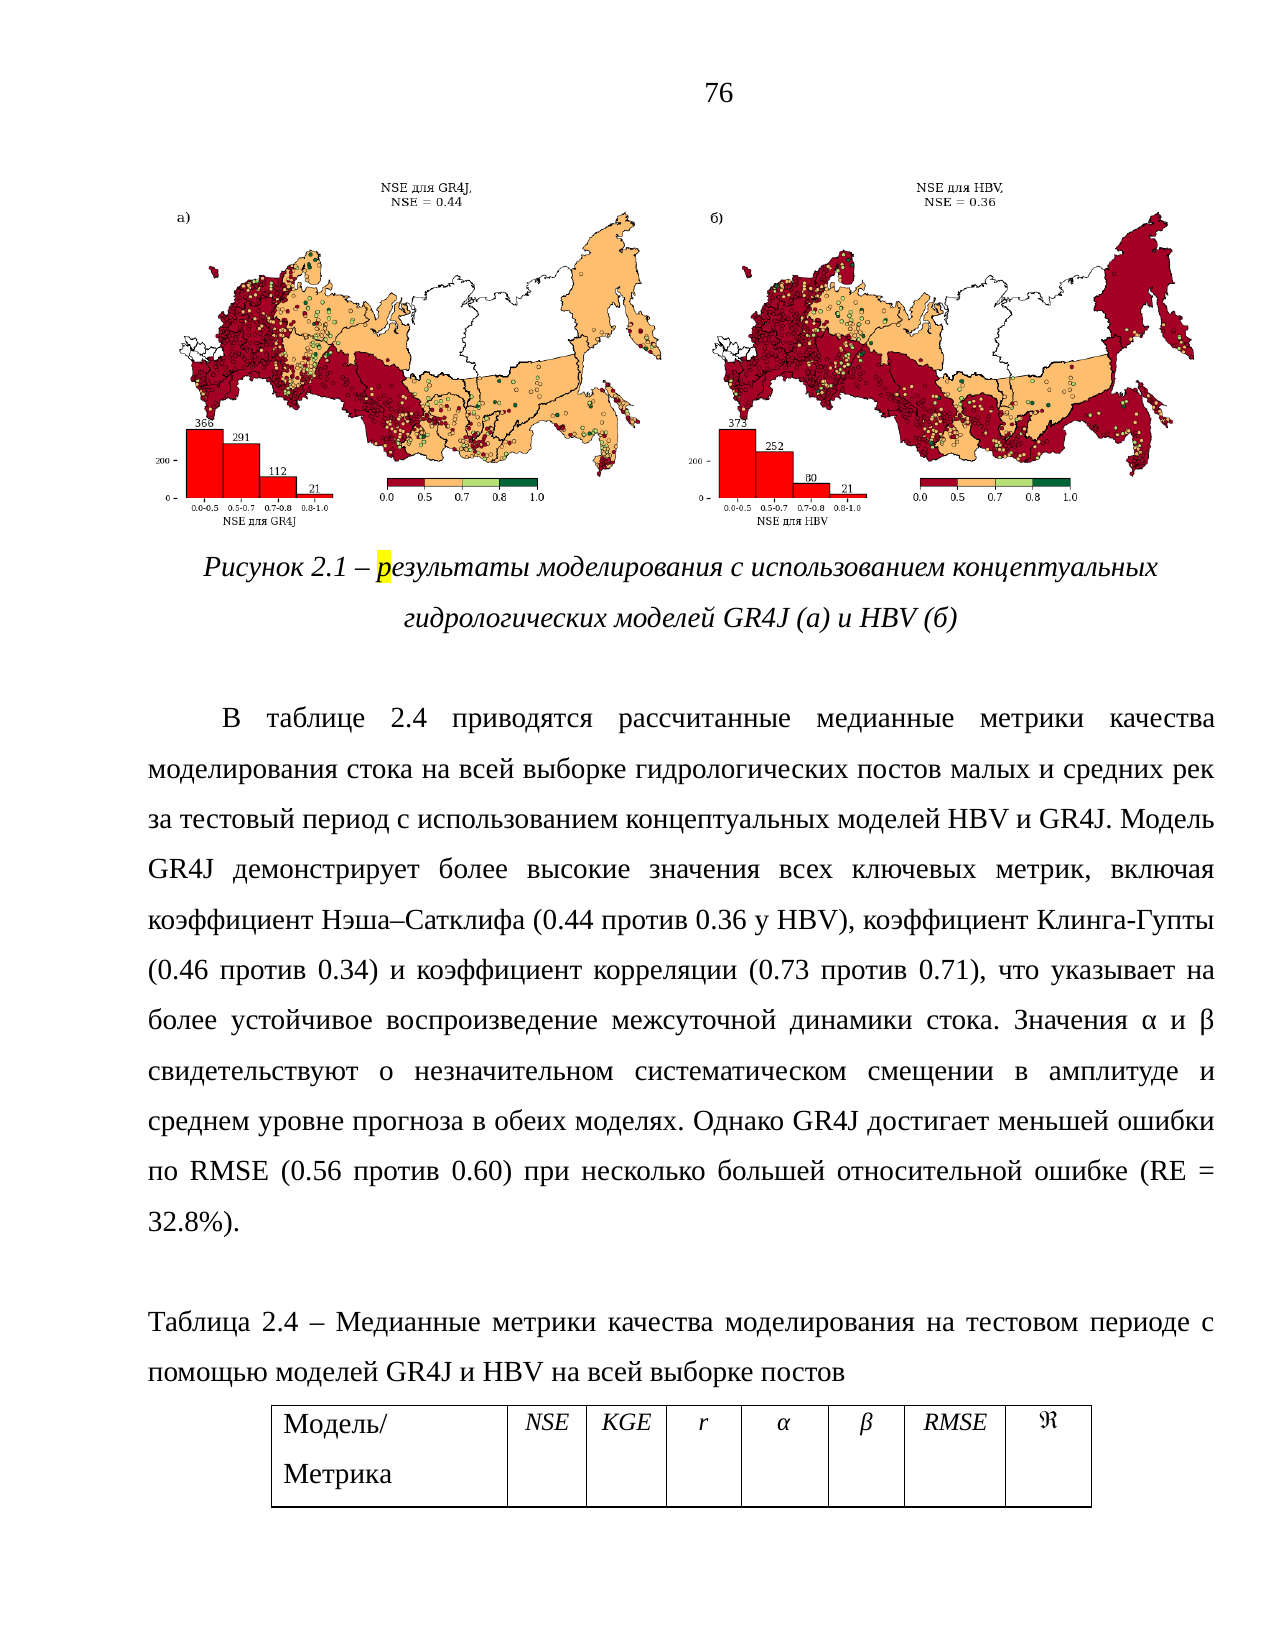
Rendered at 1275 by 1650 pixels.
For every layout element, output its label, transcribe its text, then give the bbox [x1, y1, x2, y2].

text Рисунок 2.1 – результаты моделирования с использованием концептуальных гидрологических моделей GR4J (а) и HBV (б) [148, 549, 1216, 633]
picture [147, 175, 1216, 533]
text Таблица 2.4 – Медианные метрики качества моделирования на тестовом периоде с помощью моделей GR4J и HBV на всей выборке постов [148, 1304, 1216, 1388]
table_header [1006, 1406, 1091, 1506]
table_header [905, 1406, 1005, 1506]
text В таблице 2.4 приводятся рассчитанные медианные метрики качества моделирования стока на всей выборке гидрологических постов малых и средних рек за тестовый период с использованием концептуальных моделей HBV и GR4J. Модель GR4J демонстрирует более высокие значения всех ключевых метрик, включая коэффициент Нэша–Сатклифа (0.44 против 0.36 у HBV), коэффициент Клинга-Гупты (0.46 против 0.34) и коэффициент корреляции (0.73 против 0.71), что указывает на более устойчивое воспроизведение межсуточной динамики стока. Значения α и β свидетельствуют о незначительном систематическом смещении в амплитуде и среднем уровне прогноза в обеих моделях. Однако GR4J достигает меньшей ошибки по RMSE (0.56 против 0.60) при несколько большей относительной ошибке (RE = 32.8%). [148, 701, 1216, 1237]
table_header [829, 1406, 904, 1506]
table_header Модель/Метрика [272, 1406, 507, 1506]
table_header [742, 1406, 828, 1506]
table_header [587, 1406, 666, 1506]
table_header [508, 1406, 586, 1506]
table_header [667, 1406, 741, 1506]
